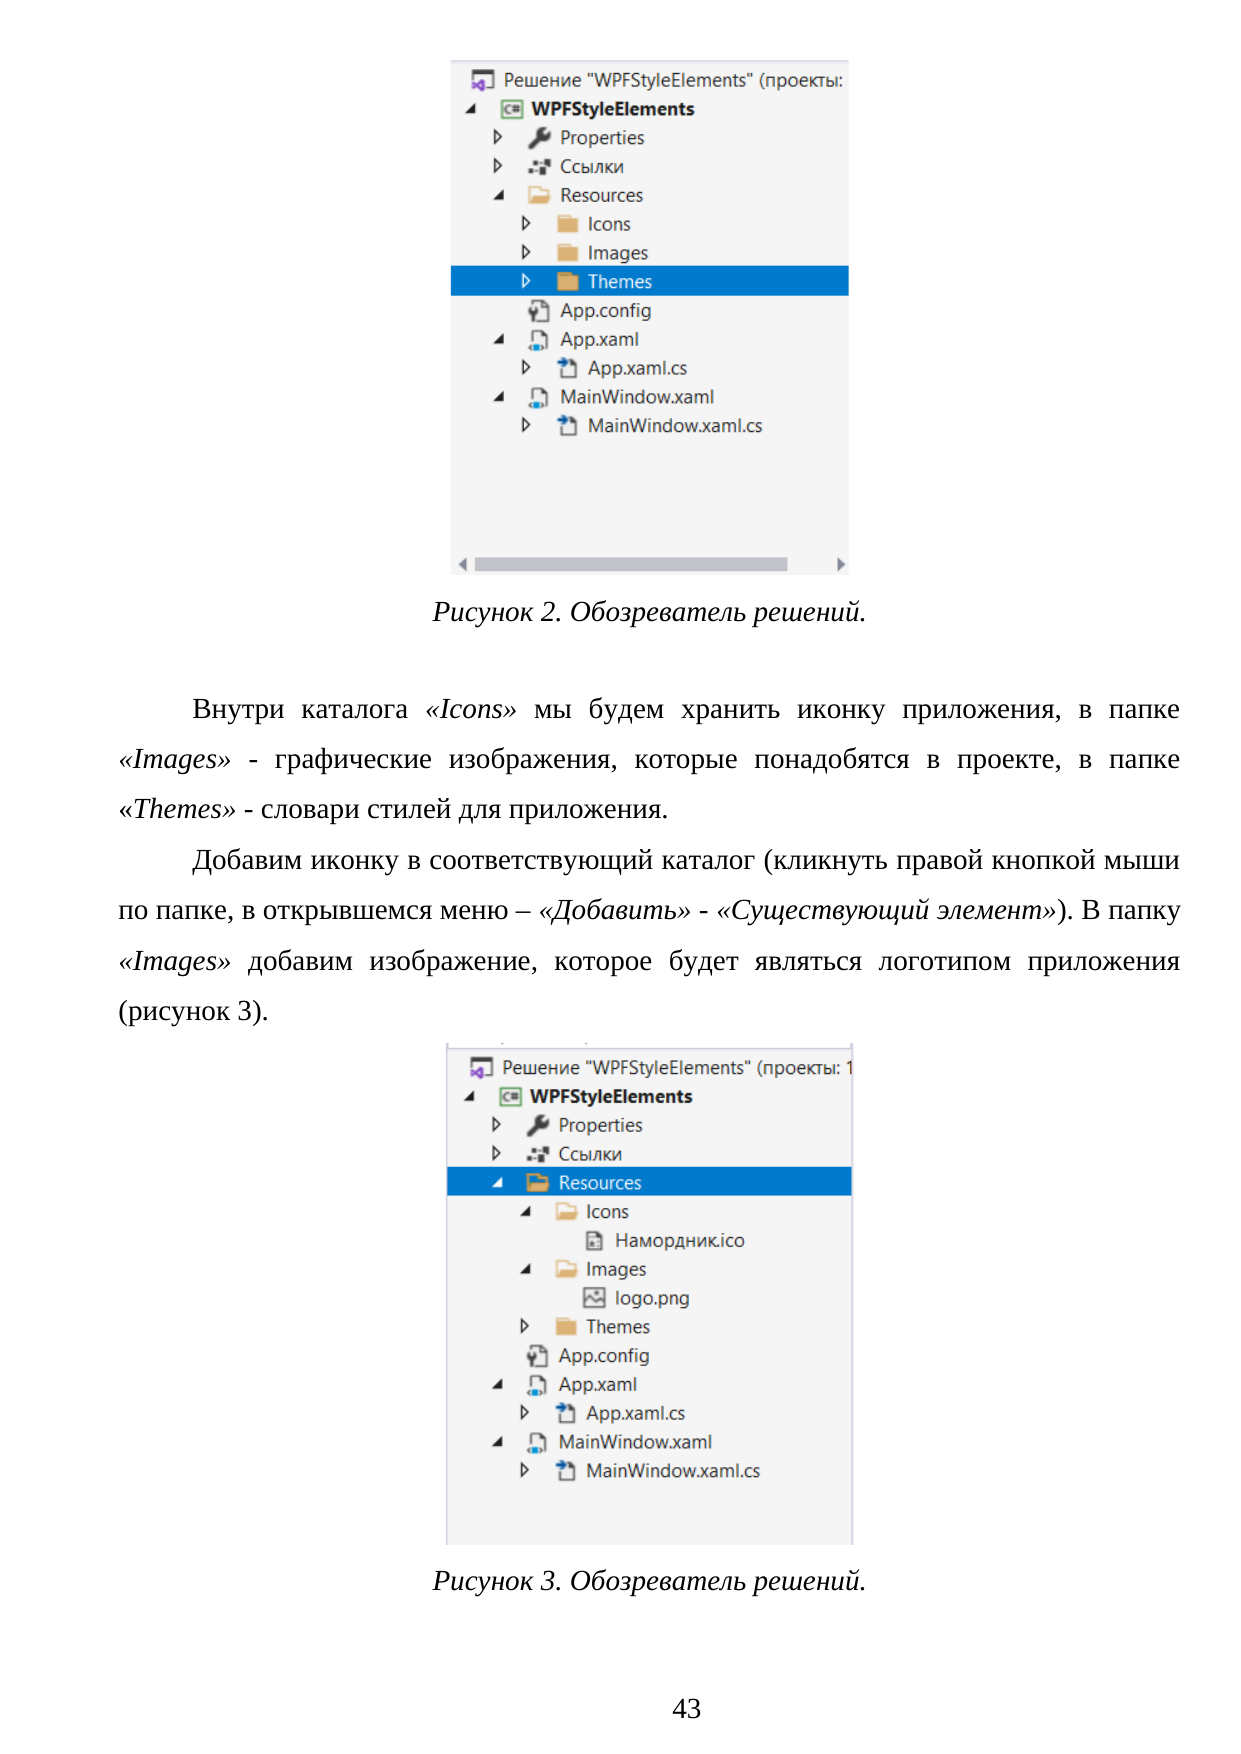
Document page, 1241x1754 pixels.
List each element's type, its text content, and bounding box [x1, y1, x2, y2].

text Рисунок 3. Обозреватель решений. [118, 1563, 1181, 1597]
text Рисунок 2. Обозреватель решений. [118, 594, 1181, 627]
text Внутри каталога «Icons» мы будем хранить иконку приложения, в папке «Images» - графические изображения, которые понадобятся в проекте, в папке «Themes» - словари стилей для приложения. [118, 691, 1181, 825]
text Добавим иконку в соответствующий каталог (кликнуть правой кнопкой мыши по папке, в открывшемся меню – «Добавить» - «Существующий элемент»). В папку «Images» добавим изображение, которое будет являться логотипом приложения (рисунок 3). [118, 842, 1181, 1026]
picture [445, 1043, 854, 1545]
picture [450, 59, 849, 575]
